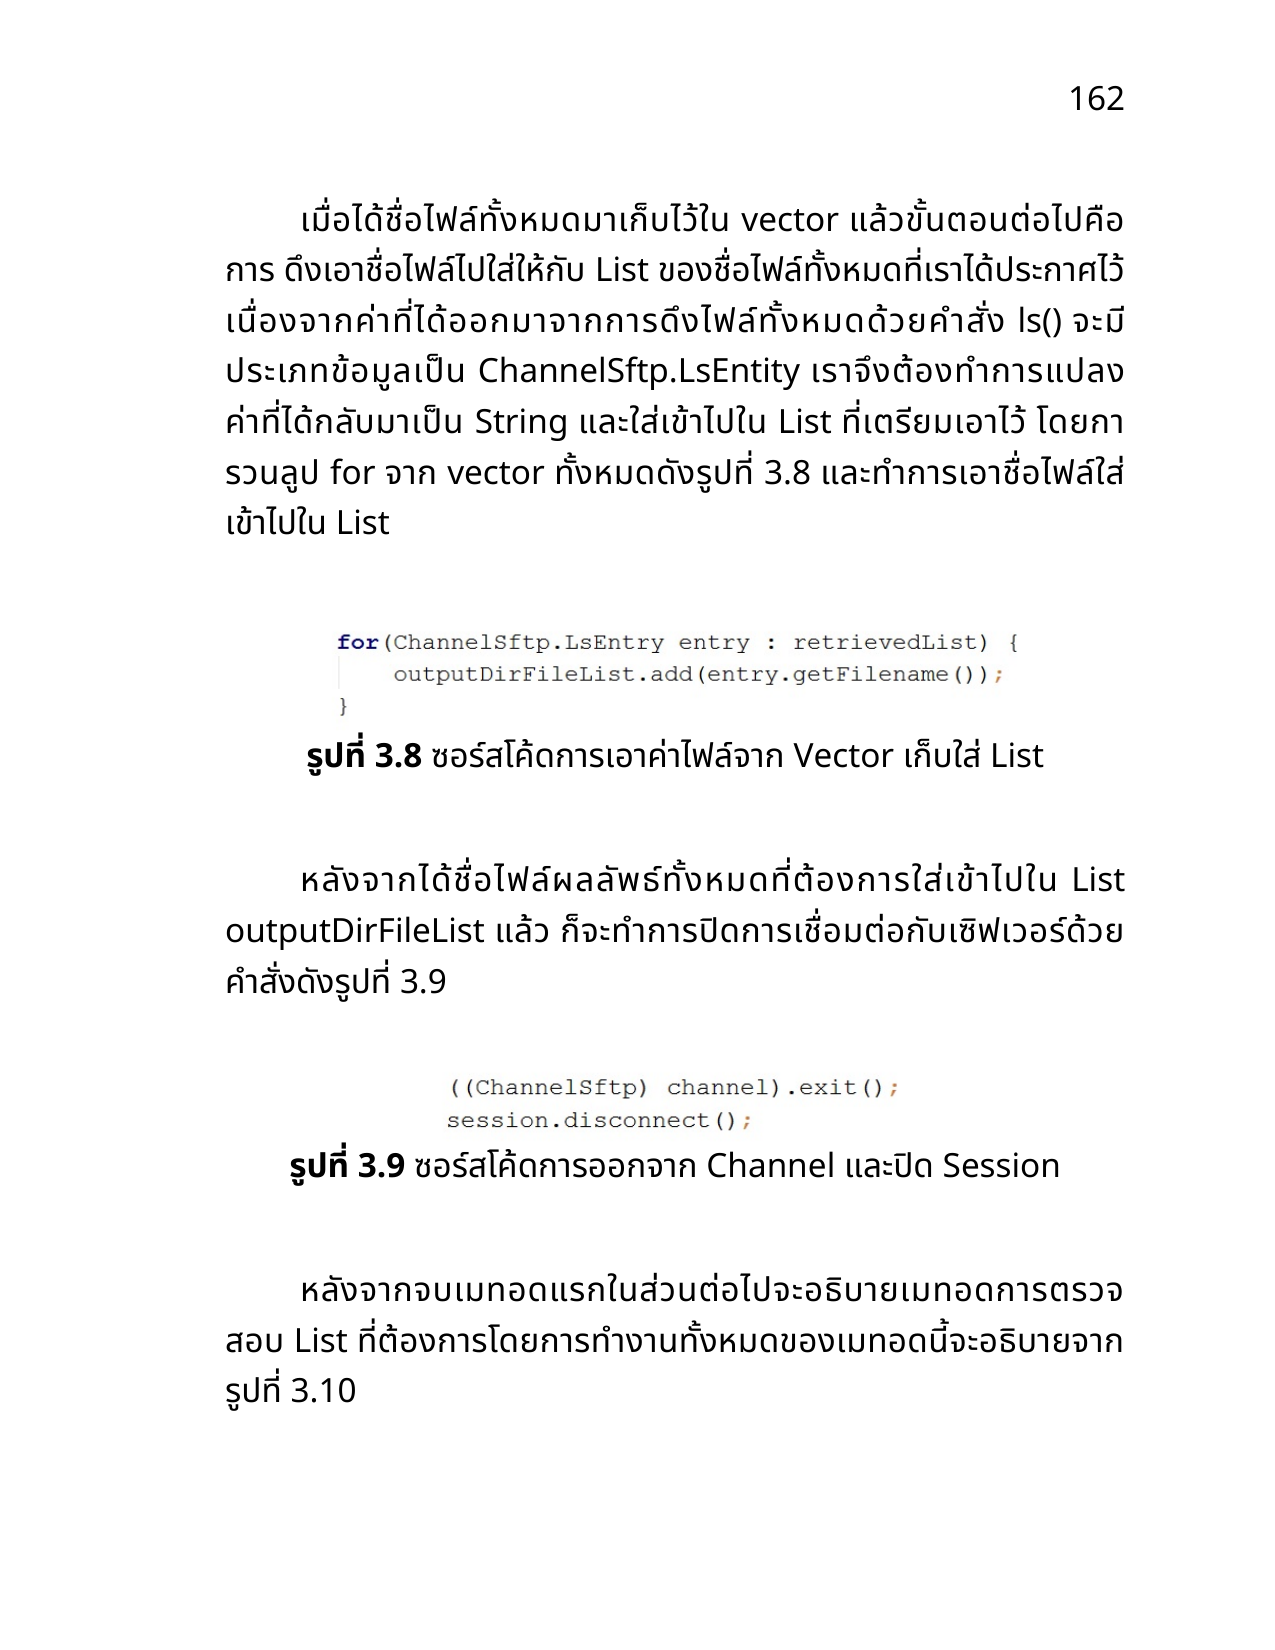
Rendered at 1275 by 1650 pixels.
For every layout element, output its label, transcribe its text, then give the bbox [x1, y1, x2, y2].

text ซอร์สโค้ดการเอาค่าไฟล์จาก Vector เก็บใส่ List [225, 732, 1125, 782]
picture [316, 616, 1034, 732]
text หลังจากได้ชื่อไฟล์ผลลัพธ์ทั้งหมดที่ต้องการใส่เข้าไปใน List outputDirFileList แล้ว ก็จะทำการปิดการเชื่อมต่อกับเซิฟเวอร์ด้วยคำสั่งดังรูปที่ 3.117 [225, 856, 1125, 1008]
text หลังจากจบเมทอดแรกในส่วนต่อไปจะอธิบายเมทอดการตรวจสอบ List ที่ต้องการโดยการทำงานทั้งหมดของเมทอดนี้จะอธิบายจากรูปที่ 3.118 [225, 1266, 1125, 1418]
picture [426, 1057, 924, 1142]
text เมื่อได้ชื่อไฟล์ทั้งหมดมาเก็บไว้ใน vector แล้วขั้นตอนต่อไปคือการ ดึงเอาชื่อไฟล์ไปใส่ให้กับ List ของชื่อไฟล์ทั้งหมดที่เราได้ประกาศไว้ เนื่องจากค่าที่ได้ออกมาจากการดึงไฟล์ทั้งหมดด้วยคำสั่ง ls() จะมีประเภทข้อมูลเป็น ChannelSftp.LsEntity เราจึงต้องทำการแปลงค่าที่ได้กลับมาเป็น String และใส่เข้าไปใน List ที่เตรียมเอาไว้ โดยการวนลูป for จาก vector ทั้งหมดดังรูปที่ 3.116 และทำการเอาชื่อไฟล์ใส่เข้าไปใน List [225, 195, 1125, 550]
text ซอร์สโค้ดการออกจาก Channel และปิด Session [225, 1142, 1125, 1192]
